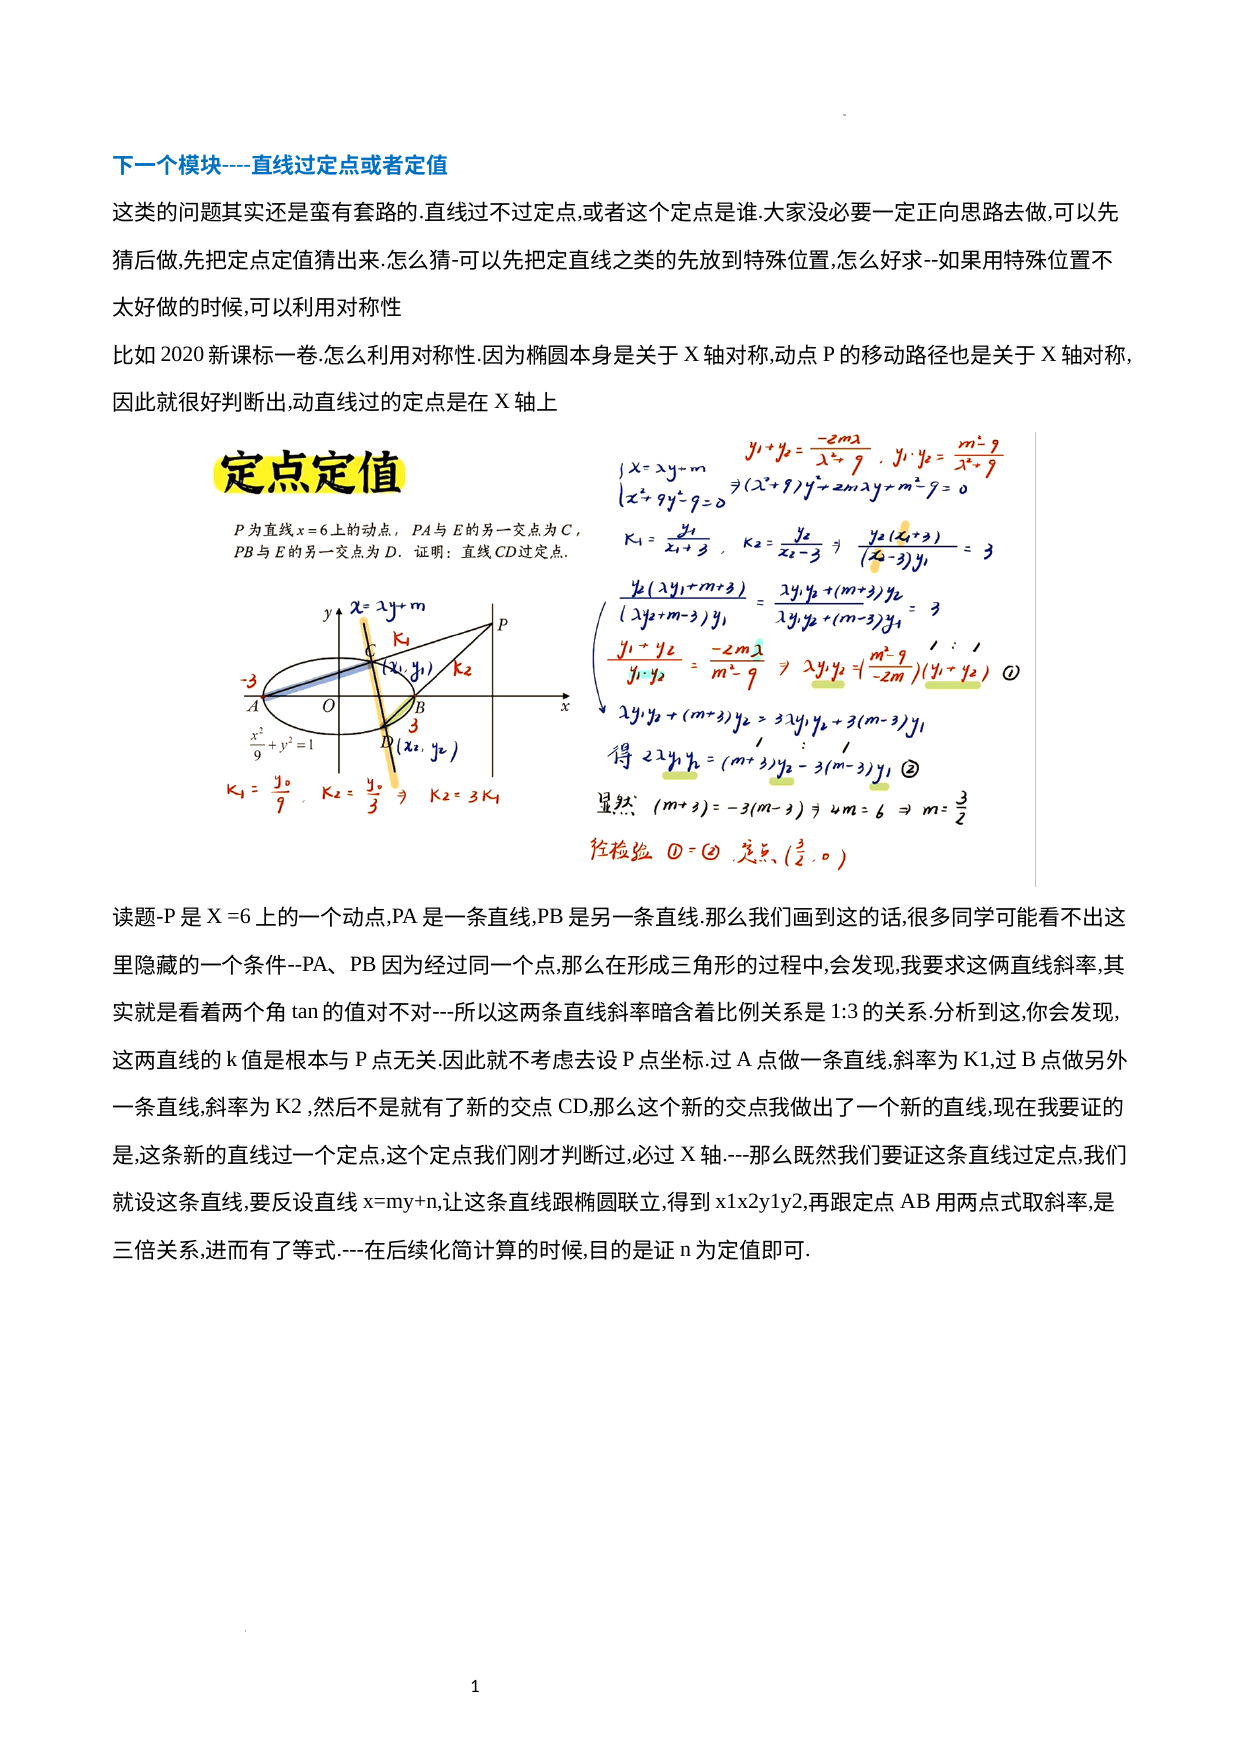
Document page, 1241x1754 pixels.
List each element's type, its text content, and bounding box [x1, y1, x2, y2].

picture [112, 432, 1127, 887]
text 这类的问题其实还是蛮有套路的.直线过不过定点,或者这个定点是谁.大家没必要一定正向思路去做,可以先猜后做,先把定点定值猜出来.怎么猜-可以先把定直线之类的先放到特殊位置,怎么好求--如果用特殊位置不太好做的时候,可以利用对称性 [112, 195, 1128, 322]
text 读题-P是X =6上的一个动点,PA是一条直线,PB是另一条直线.那么我们画到这的话,很多同学可能看不出这里隐藏的一个条件--PA、PB因为经过同一个点,那么在形成三角形的过程中,会发现,我要求这俩直线斜率,其实就是看着两个角tan的值对不对---所以这两条直线斜率暗含着比例关系是1:3的关系.分析到这,你会发现,这两直线的k值是根本与P点无关.因此就不考虑去设P点坐标.过A点做一条直线,斜率为K1,过B点做另外一条直线,斜率为K2 ,然后不是就有了新的交点CD,那么这个新的交点我做出了一个新的直线,现在我要证的是,这条新的直线过一个定点,这个定点我们刚才判断过,必过X轴.---那么既然我们要证这条直线过定点,我们就设这条直线,要反设直线x=my+n,让这条直线跟椭圆联立,得到x1x2y1y2,再跟定点AB用两点式取斜率,是三倍关系,进而有了等式.---在后续化简计算的时候,目的是证n为定值即可. [112, 900, 1128, 1264]
text 下一个模块----直线过定点或者定值 [112, 148, 1128, 179]
